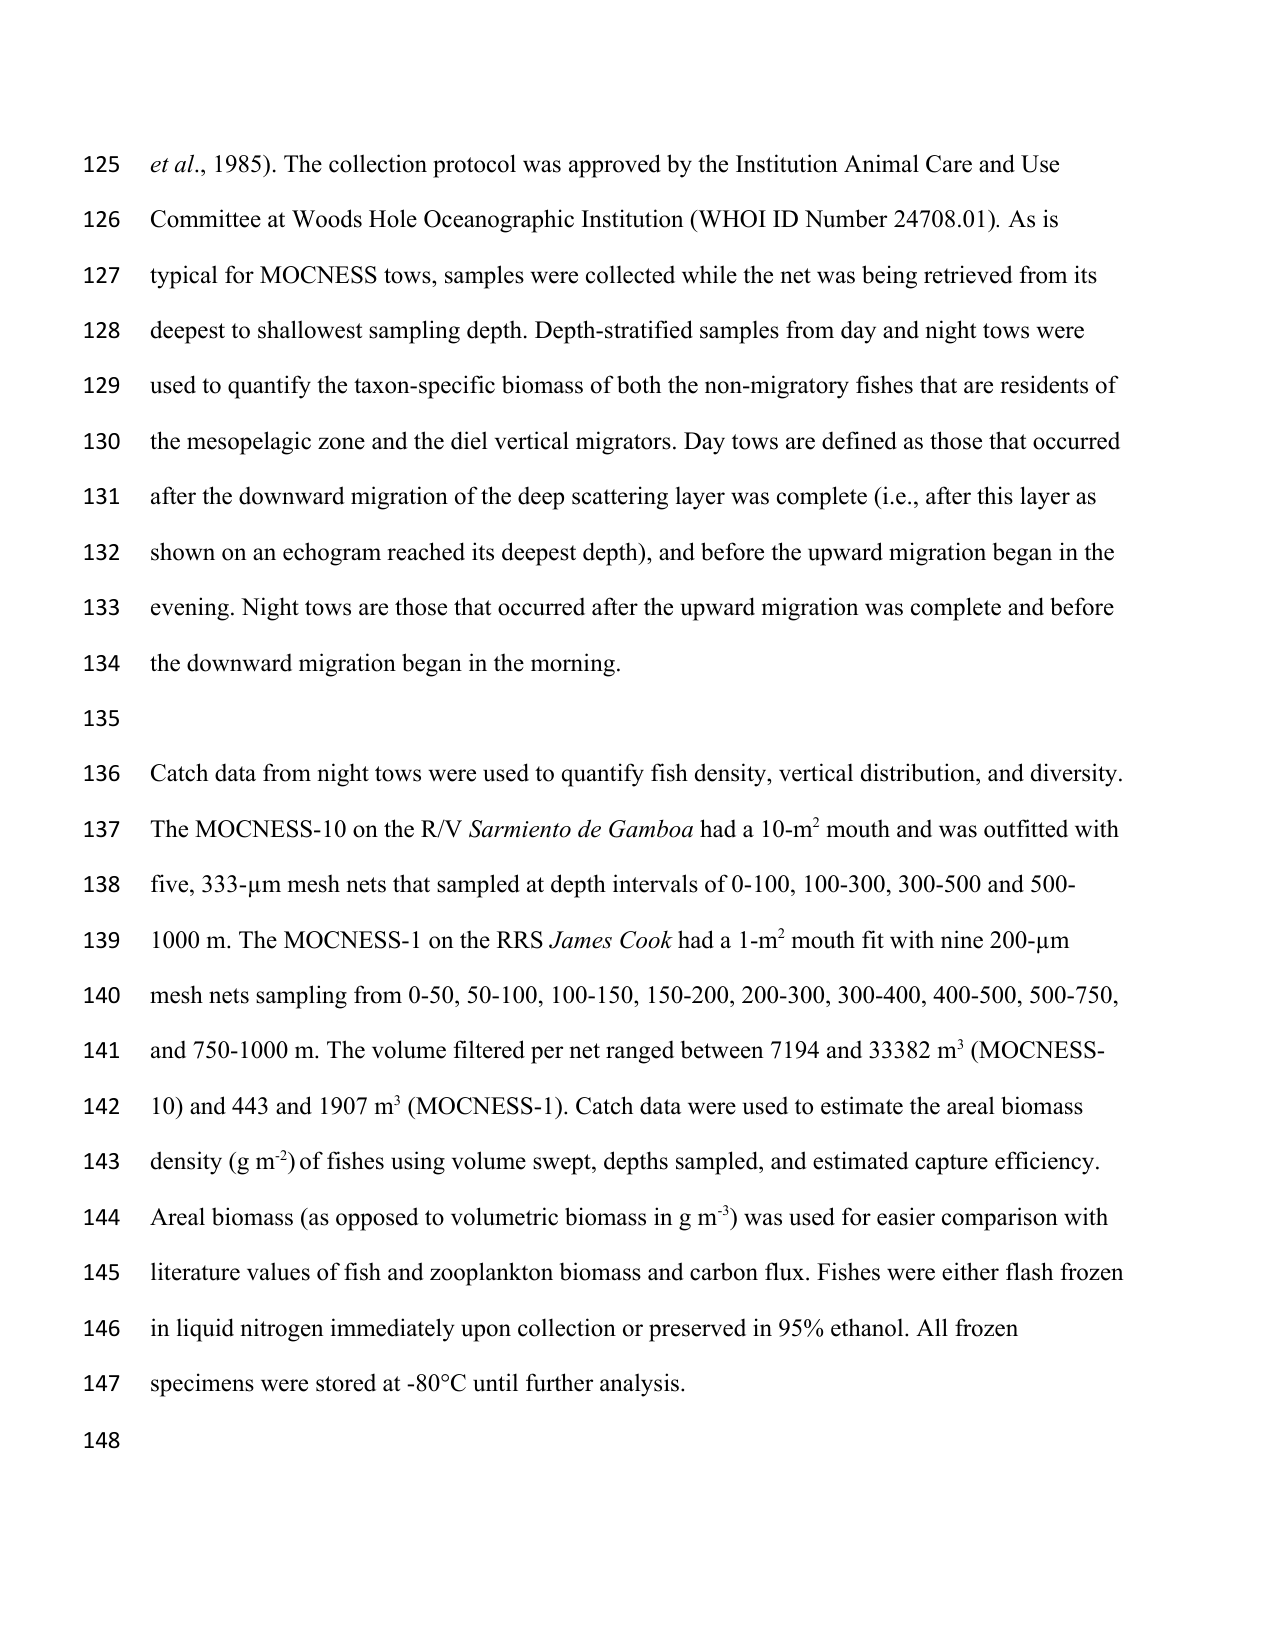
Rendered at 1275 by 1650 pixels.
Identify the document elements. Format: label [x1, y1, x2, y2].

text [150, 150, 1125, 1397]
